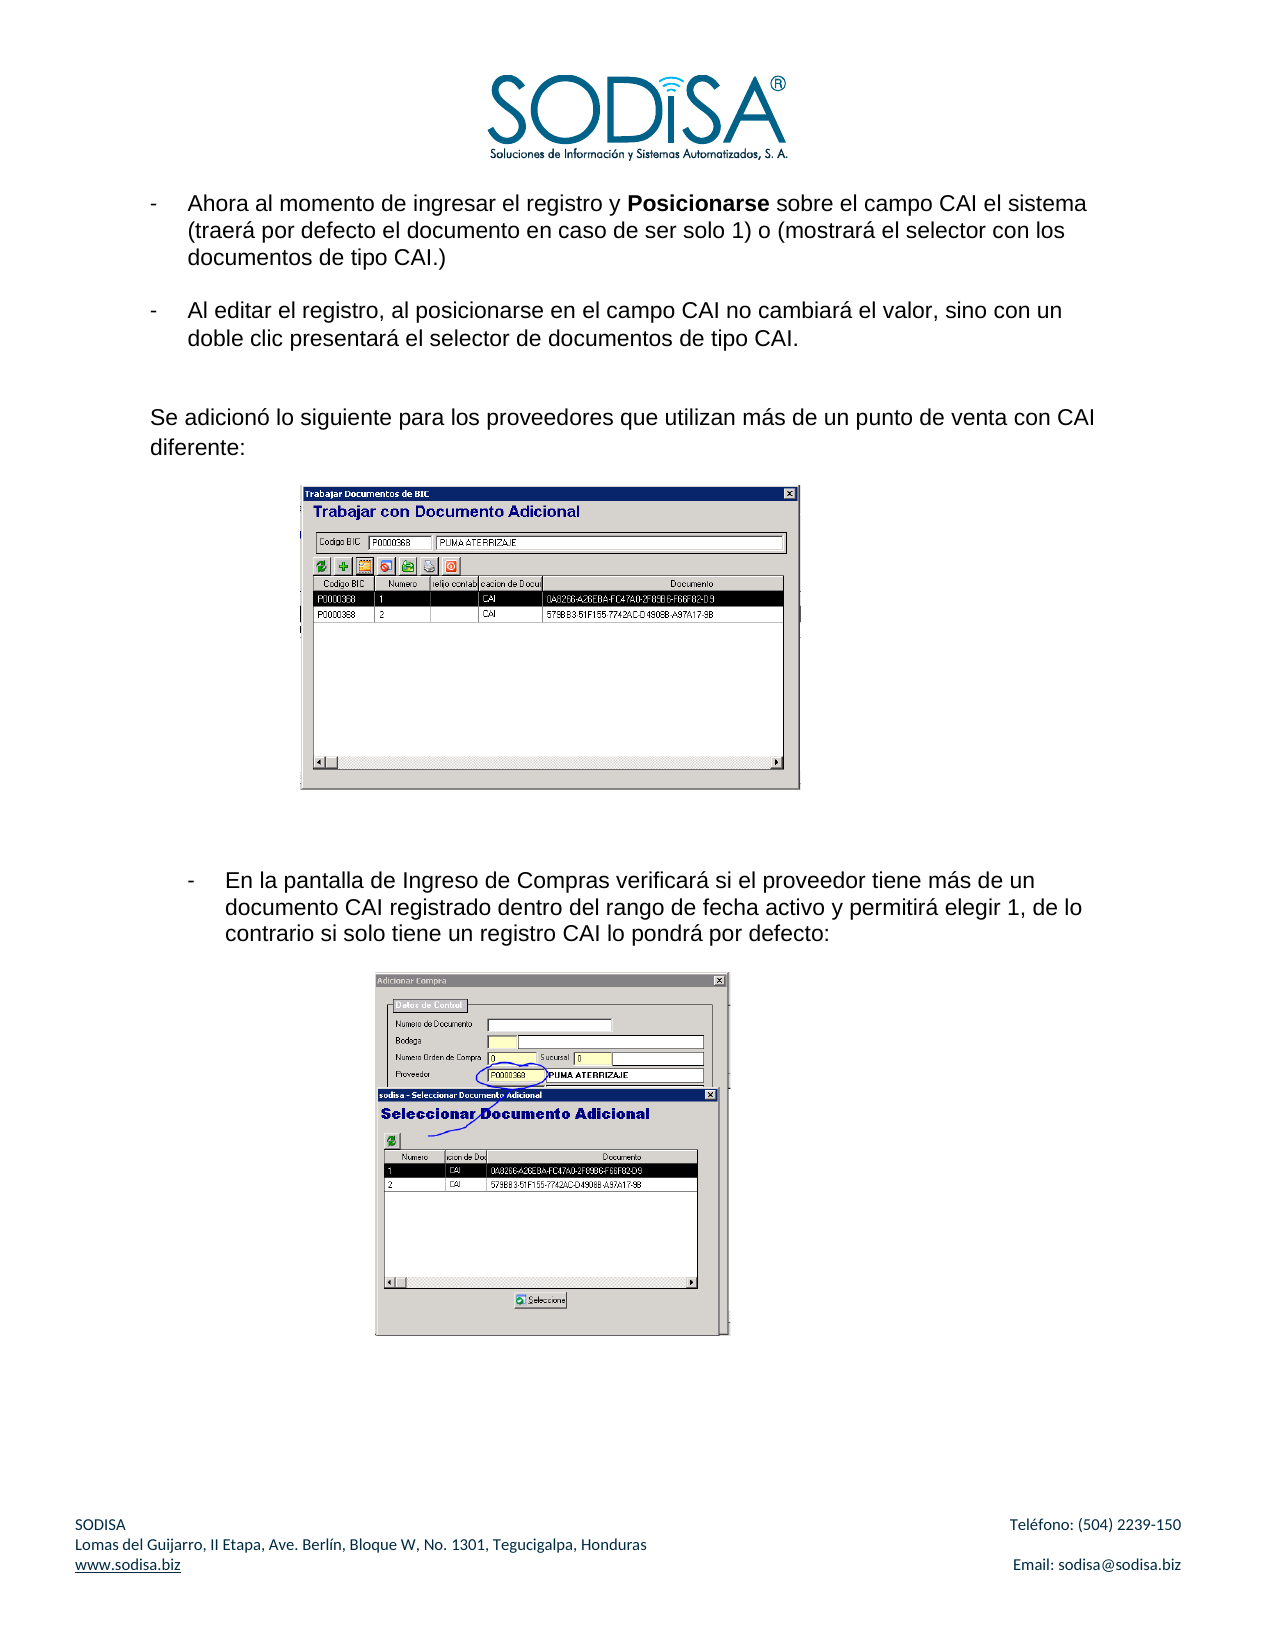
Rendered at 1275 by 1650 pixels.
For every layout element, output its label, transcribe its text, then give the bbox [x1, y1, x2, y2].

picture [375, 972, 731, 1336]
list En la pantalla de Ingreso de Compras verificará si el proveedor tiene más de un documento CAI registrado dentro del rango de fecha activo y permitirá elegir 1, de lo contrario si solo tiene un registro CAI lo pondrá por defecto: [187, 866, 1125, 946]
list Al editar el registro, al posicionarse en el campo CAI no cambiará el valor, sino con un doble clic presentará el selector de documentos de tipo CAI. [150, 296, 1125, 351]
list Ahora al momento de ingresar el registro y Posicionarse sobre el campo CAI el sistema (traerá por defecto el documento en caso de ser solo 1) o (mostrará el selector con los documentos de tipo CAI.) [150, 189, 1125, 270]
text Se adicionó lo siguiente para los proveedores que utilizan más de un punto de venta con CAI diferente: [150, 404, 1125, 460]
picture [300, 485, 801, 790]
